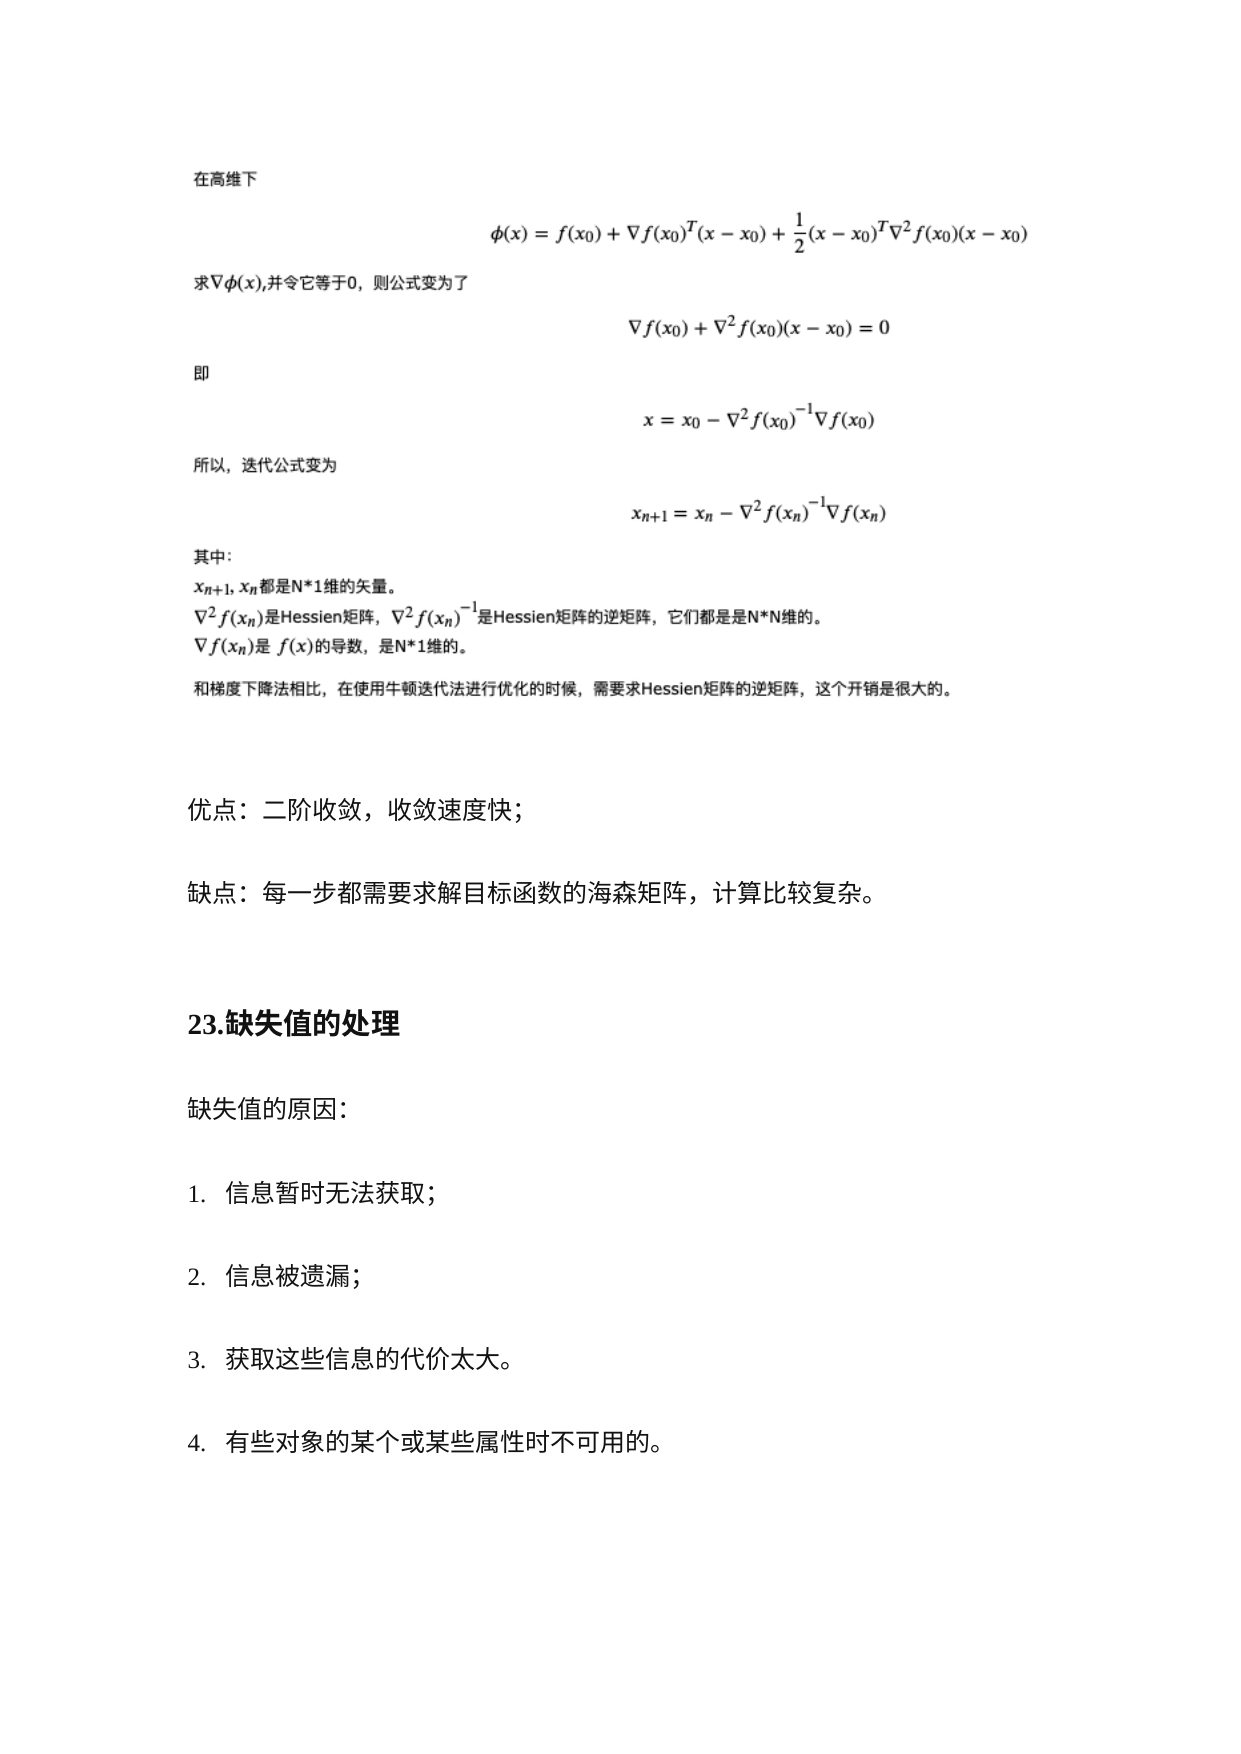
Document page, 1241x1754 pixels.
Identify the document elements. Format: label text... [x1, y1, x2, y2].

text 缺失值的原因： [187, 1076, 1053, 1141]
list 信息暂时无法获取； [187, 1159, 1053, 1224]
list 获取这些信息的代价太大。 [187, 1325, 1053, 1390]
list 缺失值的处理 [187, 989, 1053, 1054]
text 优点：二阶收敛，收敛速度快； [187, 776, 1053, 841]
list 有些对象的某个或某些属性时不可用的。 [187, 1408, 1053, 1473]
text 缺点：每一步都需要求解目标函数的海森矩阵，计算比较复杂。 [187, 859, 1053, 924]
picture [187, 162, 1034, 708]
list 信息被遗漏； [187, 1242, 1053, 1307]
